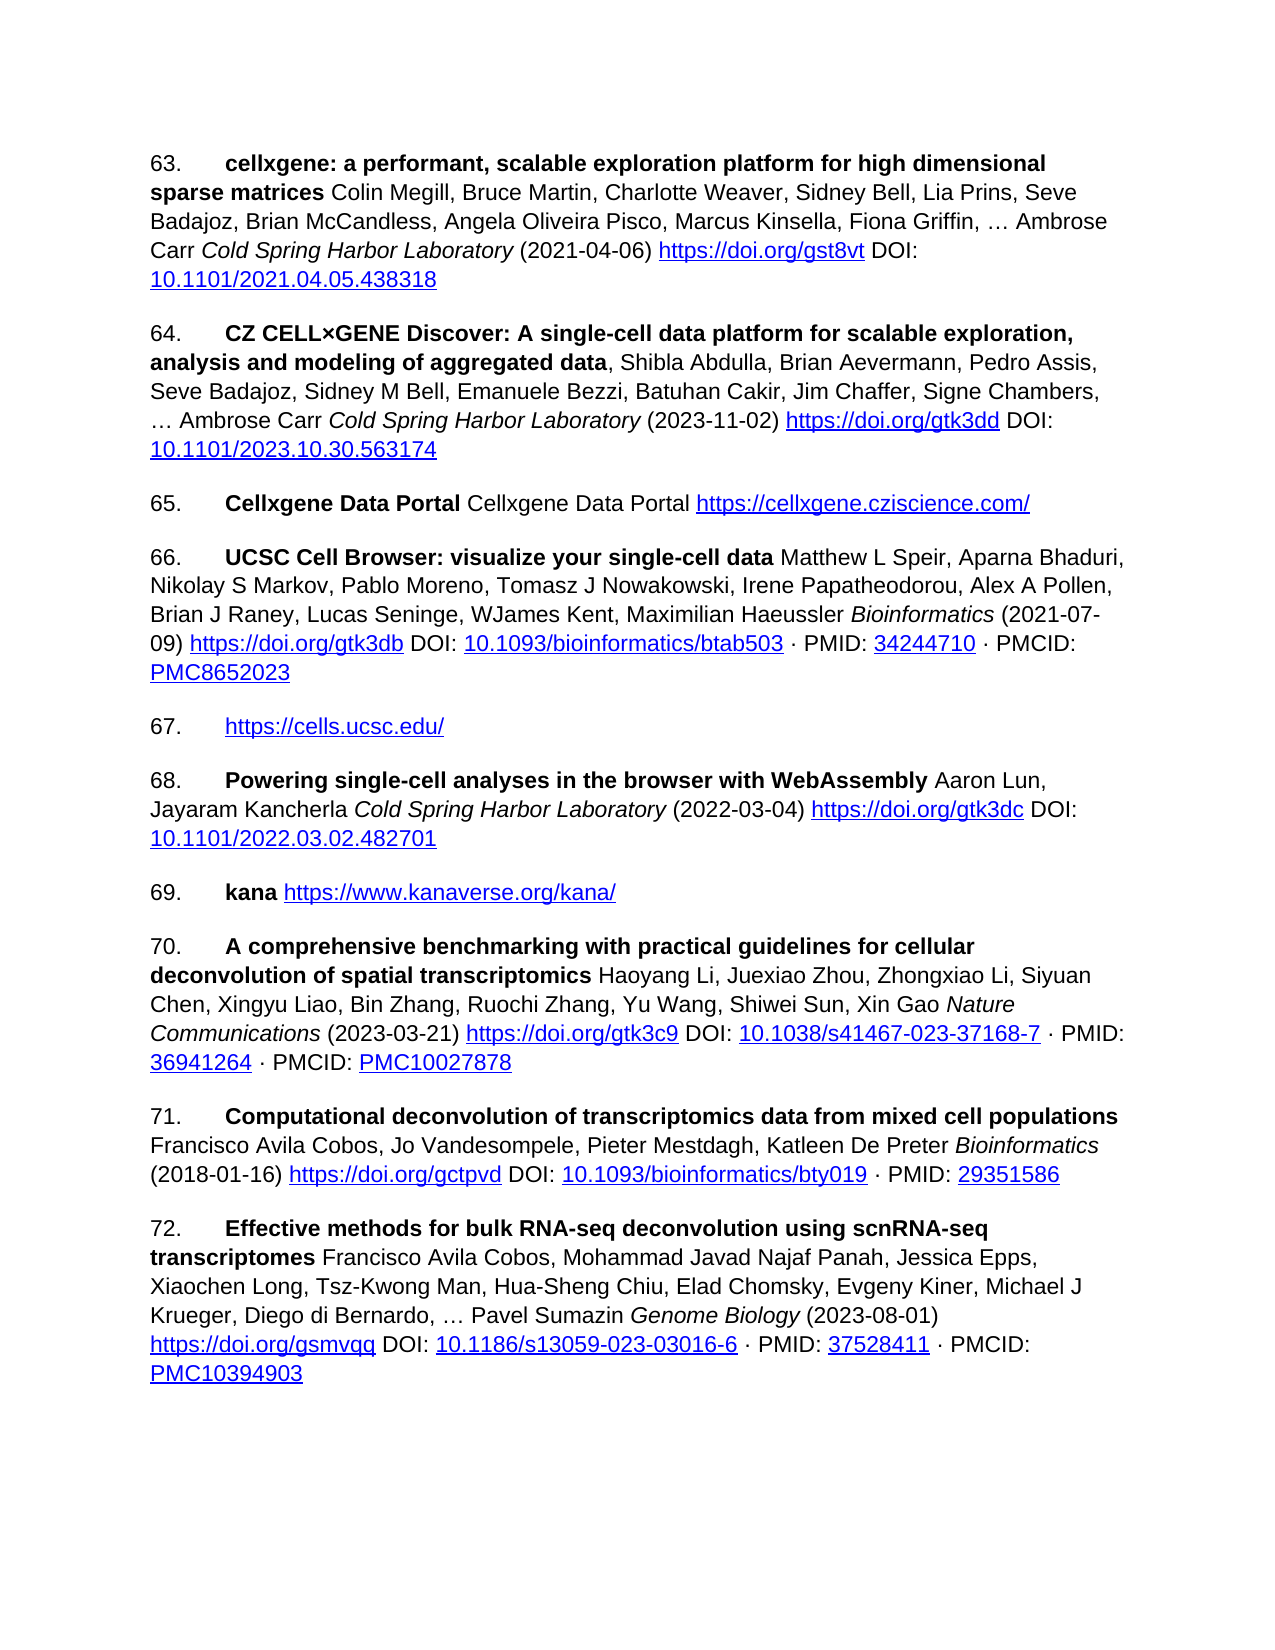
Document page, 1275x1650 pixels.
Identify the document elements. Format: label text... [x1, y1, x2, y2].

text 68. Powering single-cell analyses in the browser with WebAssembly Aaron Lun, Jayaram Kancherla Cold Spring Harbor Laboratory (2022-03-04) https://doi.org/gtk3dc DOI: 10.1101/2022.03.02.482701 [150, 767, 1125, 852]
text 71. Computational deconvolution of transcriptomics data from mixed cell populations Francisco Avila Cobos, Jo Vandesompele, Pieter Mestdagh, Katleen De Preter Bioinformatics (2018-01-16) https://doi.org/gctpvd DOI: 10.1093/bioinformatics/bty019 · PMID: 29351586 [150, 1103, 1125, 1187]
text 72. Effective methods for bulk RNA-seq deconvolution using scnRNA-seq transcriptomes Francisco Avila Cobos, Mohammad Javad Najaf Panah, Jessica Epps, Xiaochen Long, Tsz-Kwong Man, Hua-Sheng Chiu, Elad Chomsky, Evgeny Kiner, Michael J Krueger, Diego di Bernardo, … Pavel Sumazin Genome Biology (2023-08-01) https://doi.org/gsmvqq DOI: 10.1186/s13059-023-03016-6 · PMID: 37528411 · PMCID: PMC10394903 [150, 1215, 1125, 1386]
text 64. CZ CELL×GENE Discover: A single-cell data platform for scalable exploration, analysis and modeling of aggregated data, Shibla Abdulla, Brian Aevermann, Pedro Assis, Seve Badajoz, Sidney M Bell, Emanuele Bezzi, Batuhan Cakir, Jim Chaffer, Signe Chambers, … Ambrose Carr Cold Spring Harbor Laboratory (2023-11-02) https://doi.org/gtk3dd DOI: 10.1101/2023.10.30.563174 [150, 320, 1125, 462]
text 63. cellxgene: a performant, scalable exploration platform for high dimensional sparse matrices Colin Megill, Bruce Martin, Charlotte Weaver, Sidney Bell, Lia Prins, Seve Badajoz, Brian McCandless, Angela Oliveira Pisco, Marcus Kinsella, Fiona Griffin, … Ambrose Carr Cold Spring Harbor Laboratory (2021-04-06) https://doi.org/gst8vt DOI: 10.1101/2021.04.05.438318 [150, 150, 1125, 292]
text 69. kana https://www.kanaverse.org/kana/ [150, 879, 1125, 906]
text 67. https://cells.ucsc.edu/ [150, 713, 1125, 740]
text 70. A comprehensive benchmarking with practical guidelines for cellular deconvolution of spatial transcriptomics Haoyang Li, Juexiao Zhou, Zhongxiao Li, Siyuan Chen, Xingyu Liao, Bin Zhang, Ruochi Zhang, Yu Wang, Shiwei Sun, Xin Gao Nature Communications (2023-03-21) https://doi.org/gtk3c9 DOI: 10.1038/s41467-023-37168-7 · PMID: 36941264 · PMCID: PMC10027878 [150, 933, 1125, 1075]
text 66. UCSC Cell Browser: visualize your single-cell data Matthew L Speir, Aparna Bhaduri, Nikolay S Markov, Pablo Moreno, Tomasz J Nowakowski, Irene Papatheodorou, Alex A Pollen, Brian J Raney, Lucas Seninge, WJames Kent, Maximilian Haeussler Bioinformatics (2021-07-09) https://doi.org/gtk3db DOI: 10.1093/bioinformatics/btab503 · PMID: 34244710 · PMCID: PMC8652023 [150, 543, 1125, 686]
text 65. Cellxgene Data Portal Cellxgene Data Portal https://cellxgene.cziscience.com/ [150, 489, 1125, 516]
